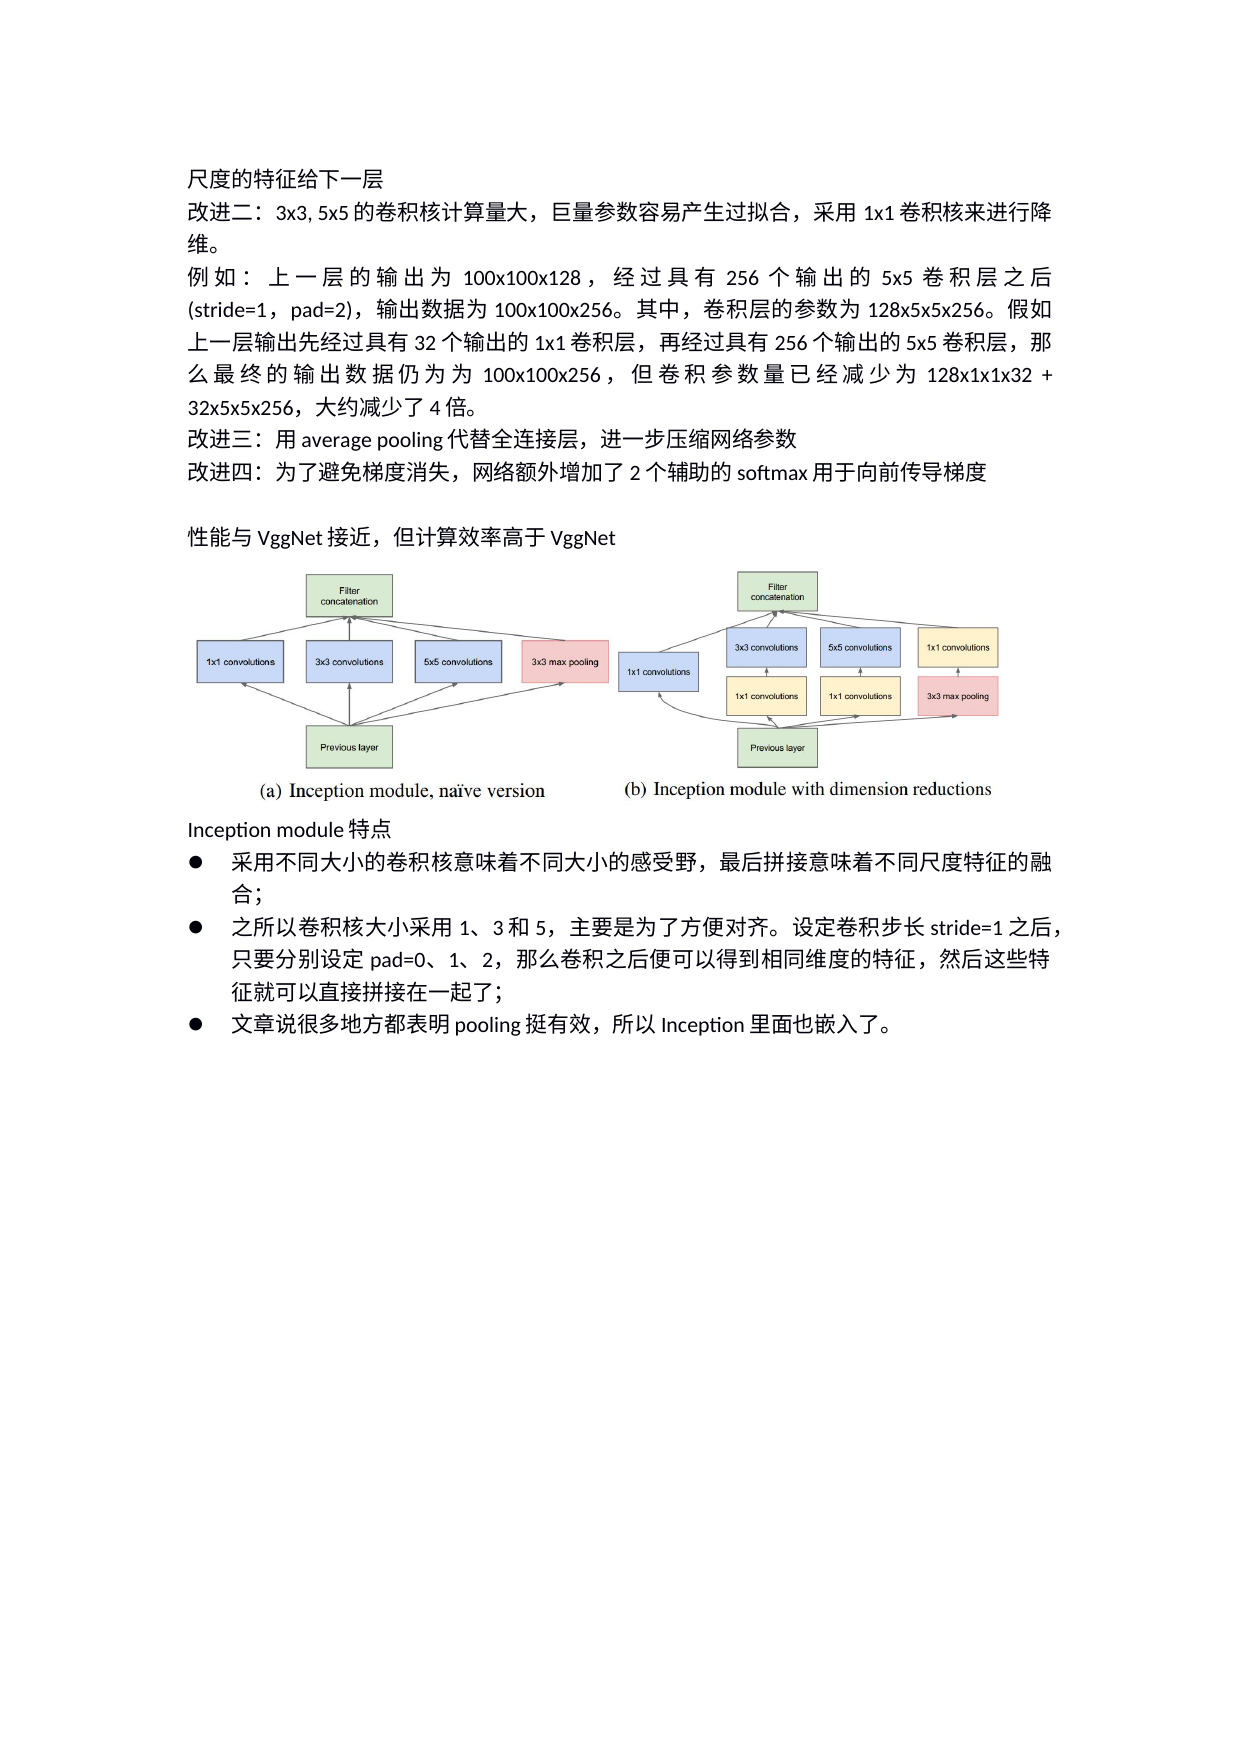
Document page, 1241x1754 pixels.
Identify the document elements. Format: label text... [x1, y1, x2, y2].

text 性能与VggNet接近，但计算效率高于VggNet [187, 519, 1053, 552]
list 文章说很多地方都表明pooling挺有效，所以Inception里面也嵌入了。 [187, 1007, 1053, 1039]
text Inception module特点 [187, 812, 1053, 844]
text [187, 162, 1053, 194]
text 改进二：3x3, 5x5的卷积核计算量大，巨量参数容易产生过拟合，采用1x1卷积核来进行降维。 [187, 194, 1053, 259]
list 之所以卷积核大小采用1、3和5，主要是为了方便对齐。设定卷积步长stride=1之后，只要分别设定pad=0、1、2，那么卷积之后便可以得到相同维度的特征，然后这些特征就可以直接拼接在一起了； [187, 909, 1053, 1007]
text 改进四：为了避免梯度消失，网络额外增加了2个辅助的softmax用于向前传导梯度 [187, 454, 1053, 487]
text 例如：上一层的输出为100x100x128，经过具有256个输出的5x5卷积层之后(stride=1，pad=2)，输出数据为100x100x256。其中，卷积层的参数为128x5x5x256。假如上一层输出先经过具有32个输出的1x1卷积层，再经过具有256个输出的5x5卷积层，那么最终的输出数据仍为为100x100x256，但卷积参数量已经减少为128x1x1x32 + 32x5x5x256，大约减少了4倍。 [187, 259, 1053, 422]
text 改进三：用average pooling代替全连接层，进一步压缩网络参数 [187, 422, 1053, 454]
picture [617, 563, 1003, 801]
picture [187, 563, 613, 801]
list 采用不同大小的卷积核意味着不同大小的感受野，最后拼接意味着不同尺度特征的融合； [187, 844, 1053, 909]
